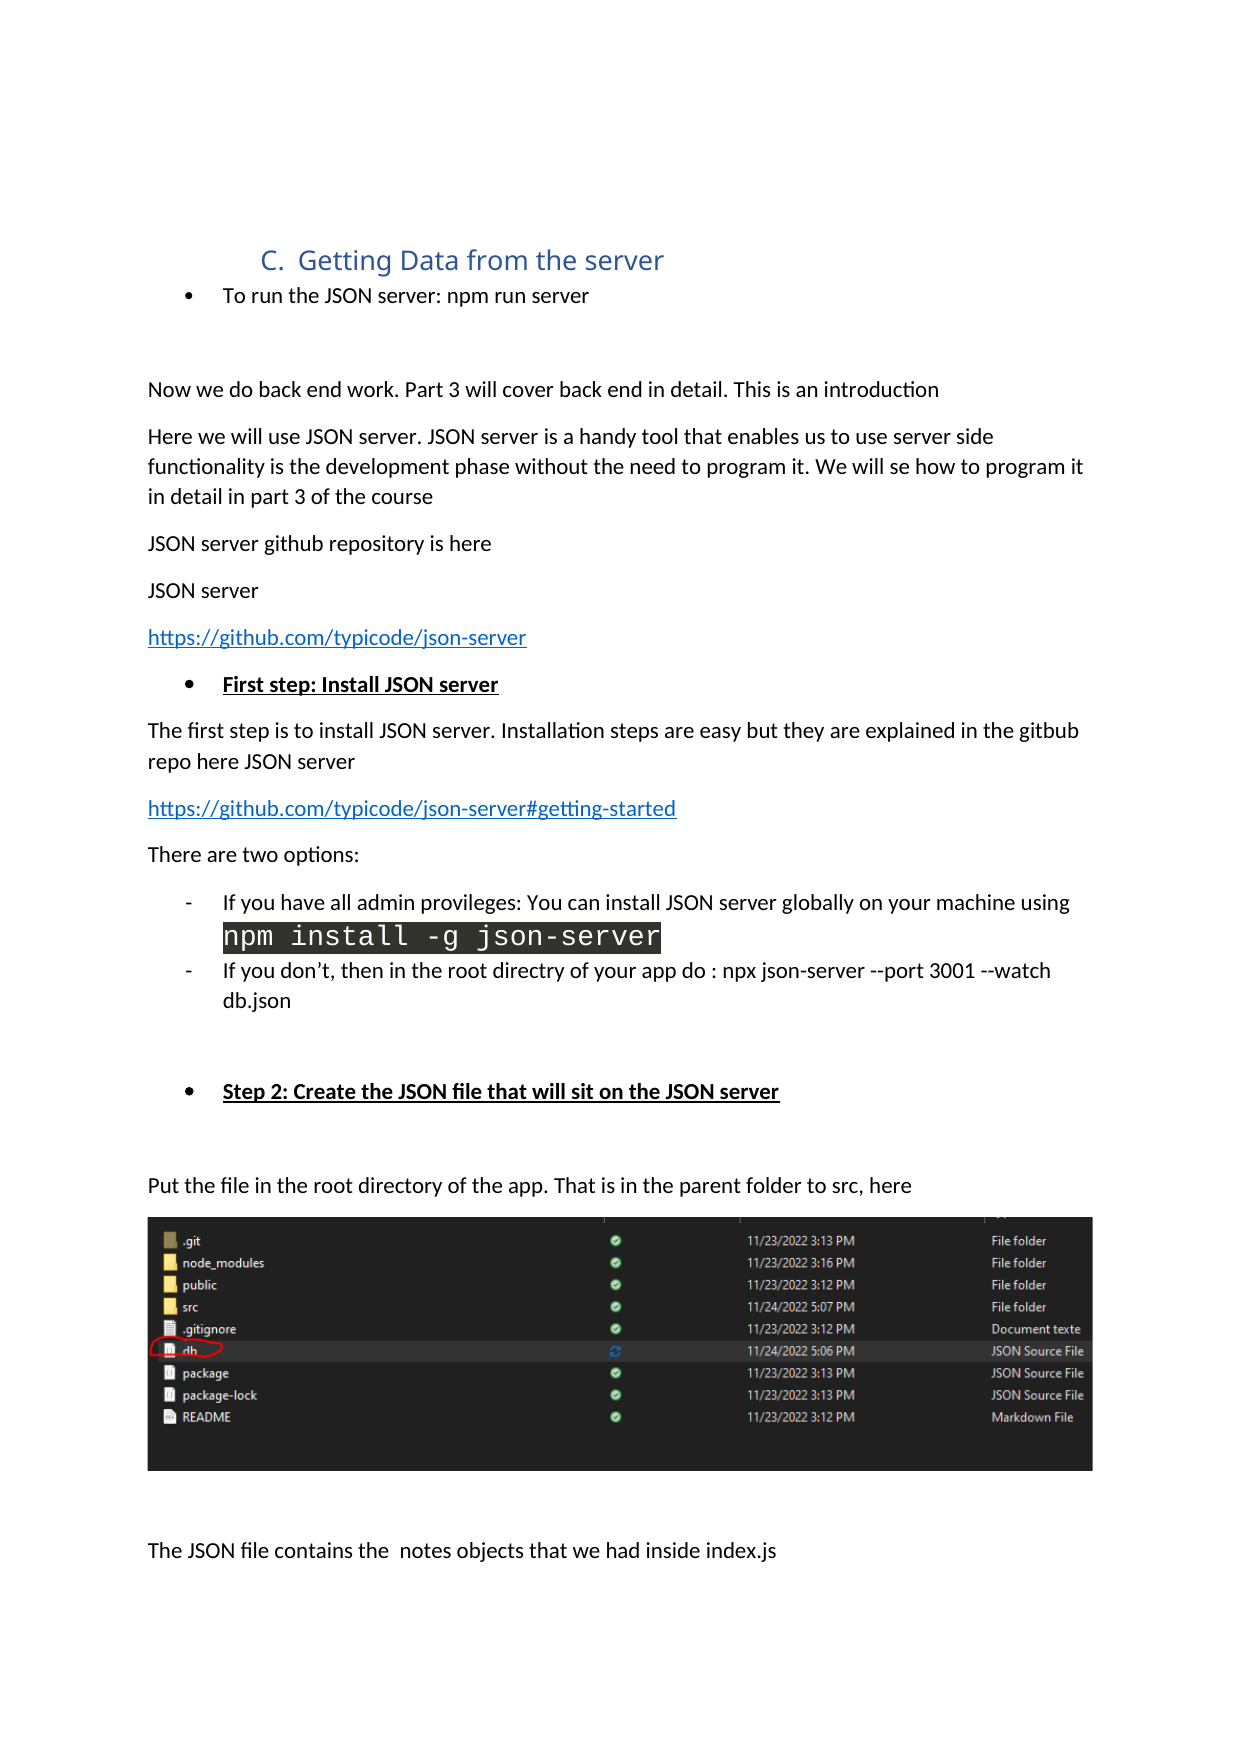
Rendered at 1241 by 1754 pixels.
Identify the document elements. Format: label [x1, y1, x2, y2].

picture [147, 1217, 1093, 1471]
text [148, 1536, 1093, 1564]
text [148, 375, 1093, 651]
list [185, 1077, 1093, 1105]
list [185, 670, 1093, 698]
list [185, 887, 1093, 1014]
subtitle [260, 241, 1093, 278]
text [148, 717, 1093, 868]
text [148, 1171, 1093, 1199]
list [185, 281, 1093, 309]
